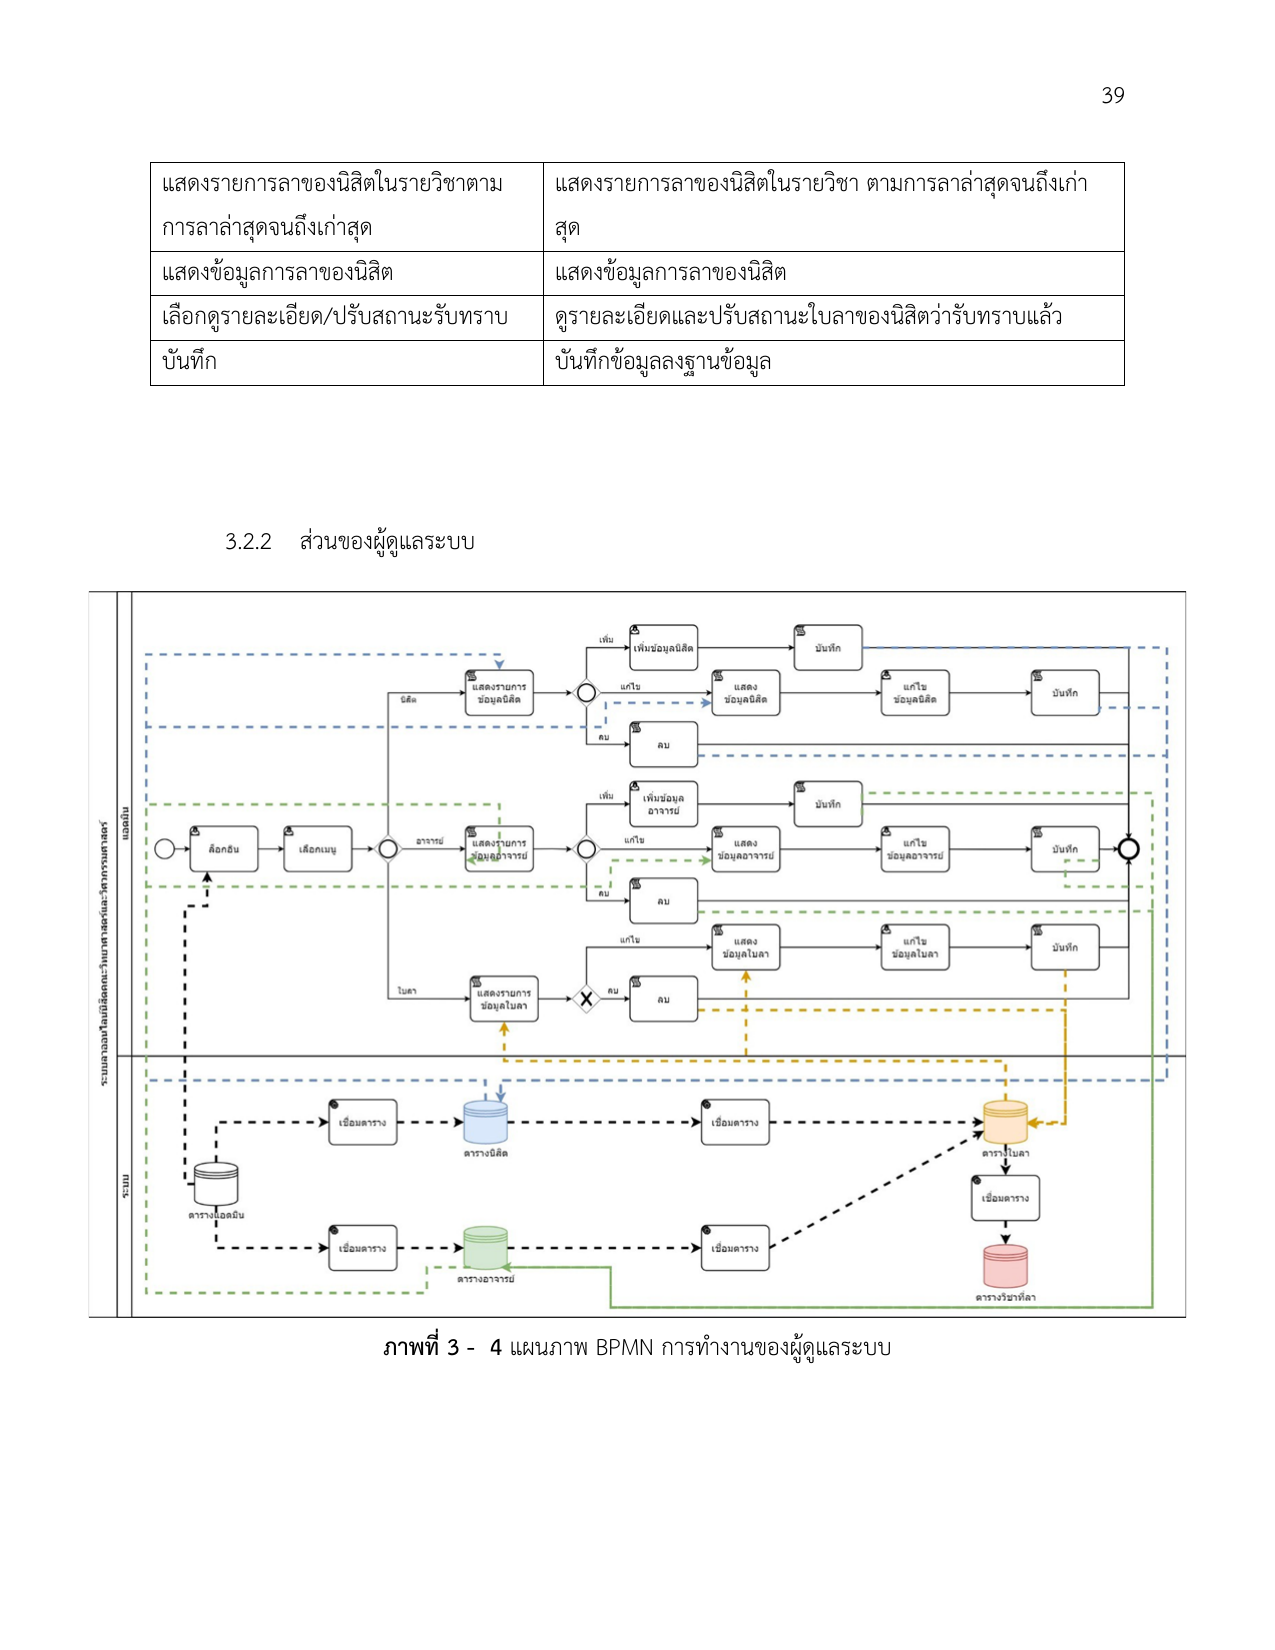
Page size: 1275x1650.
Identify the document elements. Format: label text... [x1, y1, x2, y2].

table_cell บันทึกข้อมูลลงฐานข้อมูล [544, 341, 1124, 385]
table_cell แสดงข้อมูลการลาของนิสิต [151, 252, 543, 295]
table_cell บันทึก [151, 341, 543, 385]
table_cell แสดงรายการลาของนิสิตในรายวิชา ตามการลาล่าสุดจนถึงเก่าสุด [544, 163, 1124, 251]
subtitle ส่วนของผู้ดูแลระบบ [225, 521, 1125, 564]
table_cell ดูรายละเอียดและปรับสถานะใบลาของนิสิตว่ารับทราบแล้ว [544, 296, 1124, 340]
table_cell แสดงข้อมูลการลาของนิสิต [544, 252, 1124, 295]
table_cell แสดงรายการลาของนิสิตในรายวิชาตามการลาล่าสุดจนถึงเก่าสุด [151, 163, 543, 251]
table_cell เลือกดูรายละเอียด/ปรับสถานะรับทราบ [151, 296, 543, 340]
picture [88, 591, 1187, 1318]
